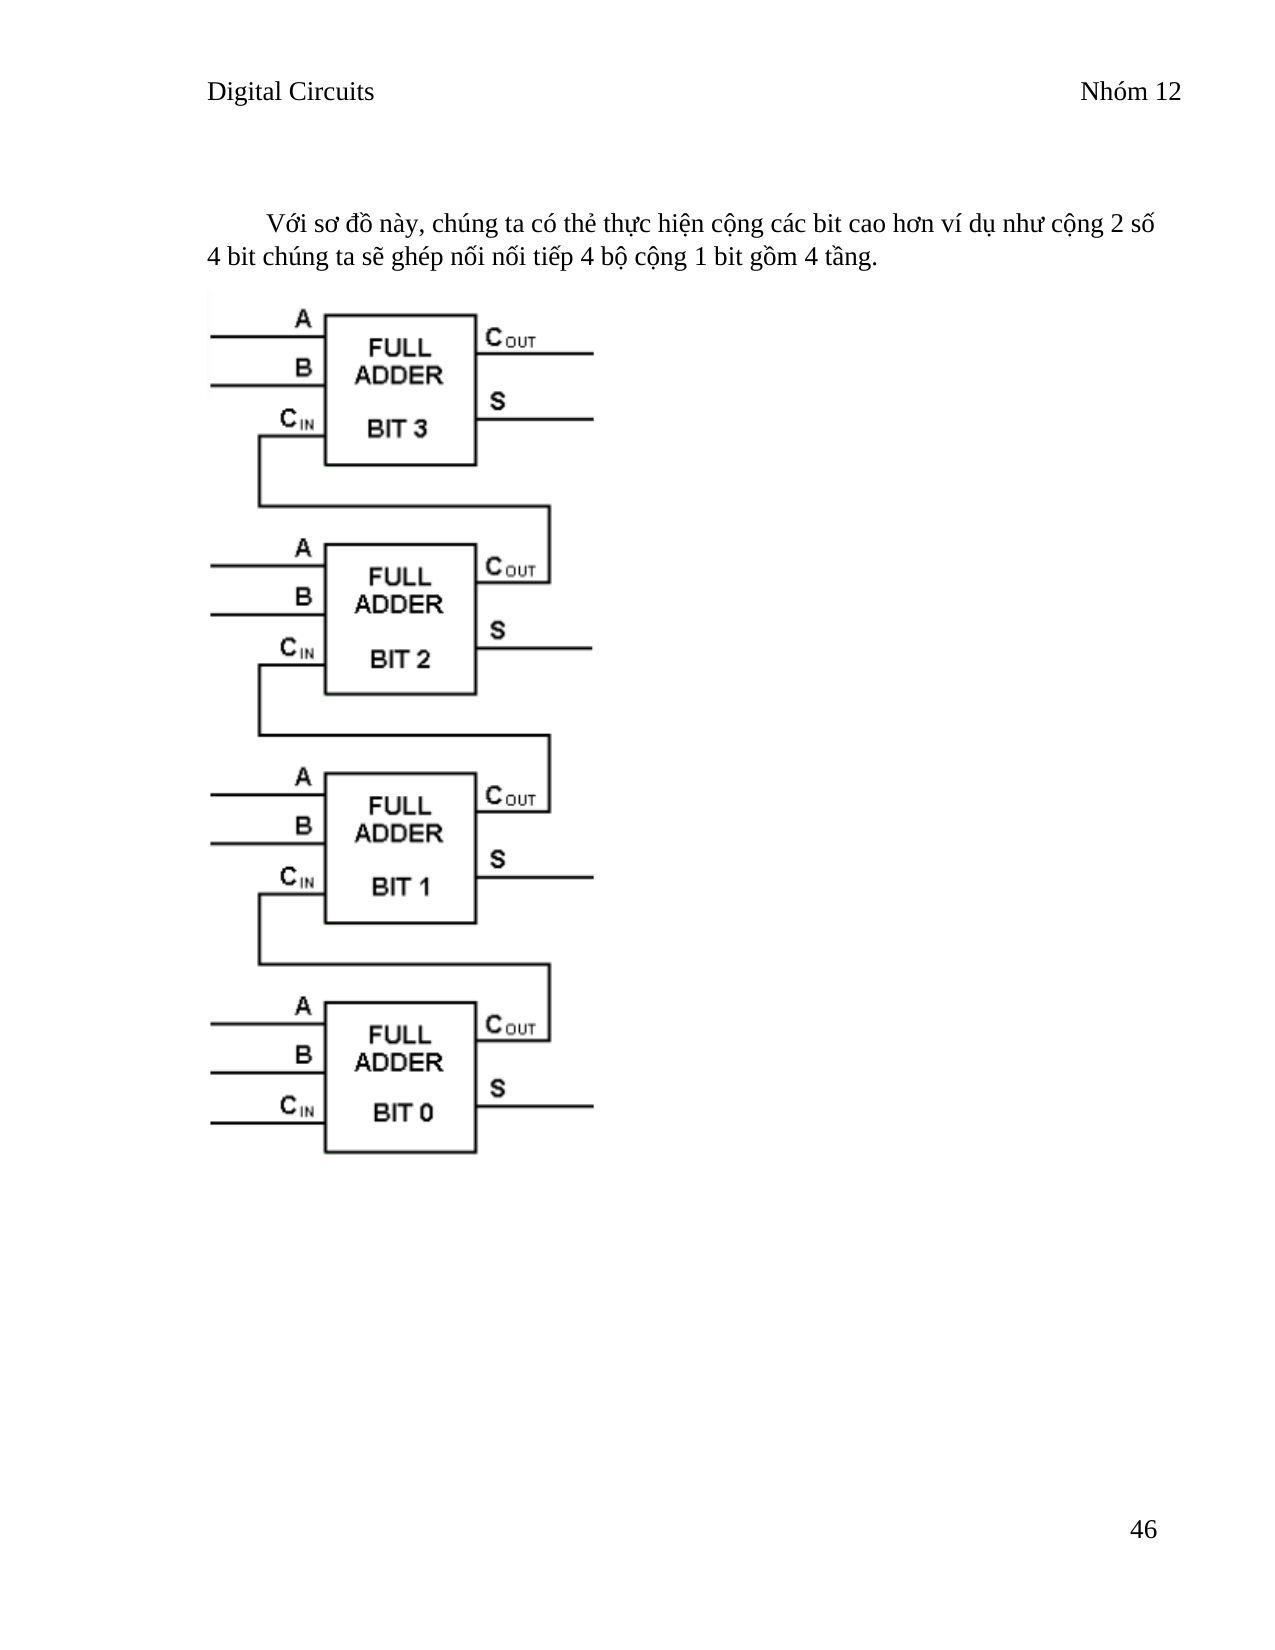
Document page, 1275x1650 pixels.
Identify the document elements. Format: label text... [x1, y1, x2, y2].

text Với sơ đồ này, chúng ta có thẻ thực hiện cộng các bit cao hơn ví dụ như cộng 2 số 4 bit chúng ta sẽ ghép nối nối tiếp 4 bộ cộng 1 bit gồm 4 tầng. [207, 207, 1157, 271]
picture [206, 290, 605, 1164]
